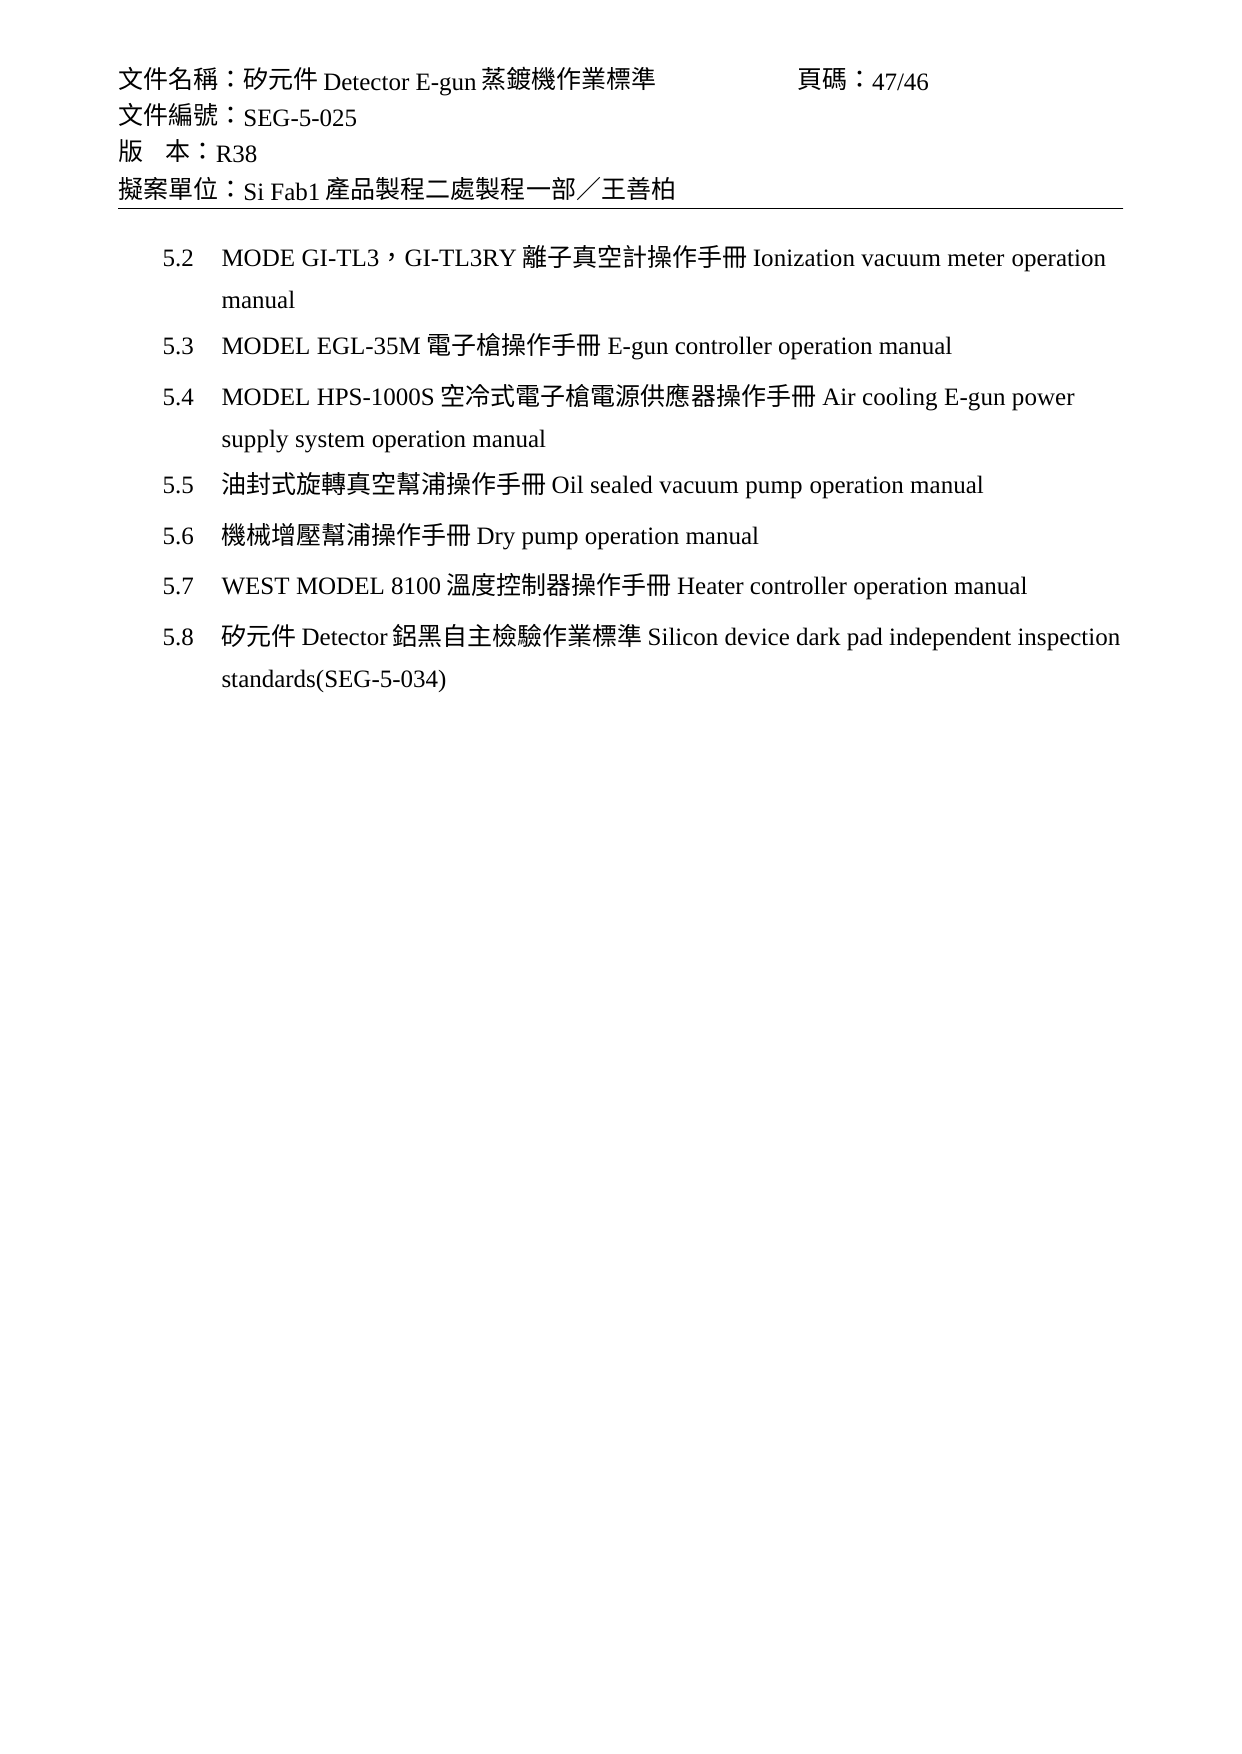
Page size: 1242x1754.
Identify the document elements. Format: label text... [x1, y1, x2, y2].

list WEST MODEL 8100溫度控制器操作手冊Heater controller operation manual [162, 566, 1123, 602]
list MODEL EGL電子槍操作手冊 E-gun controller operation manual [162, 326, 1123, 362]
list MODE GI-TL3，GI-TL3RY離子真空計操作手冊Ionization vacuum meter operation manual [162, 238, 1123, 314]
list 油封式旋轉真空幫浦操作手冊Oil sealed vacuum pump operation manual [162, 464, 1123, 501]
list MODEL HPS-1000S空冷式電子槍電源供應器操作手冊 Air cooling E-gun power supply system operation manual [162, 376, 1123, 453]
list 矽元件Detector鋁黑自主檢驗作業標準Silicon device dark pad independent inspection standards(SEG-5-034) [162, 617, 1123, 693]
list 機械增壓幫浦操作手冊Dry pump operation manual [162, 515, 1123, 551]
